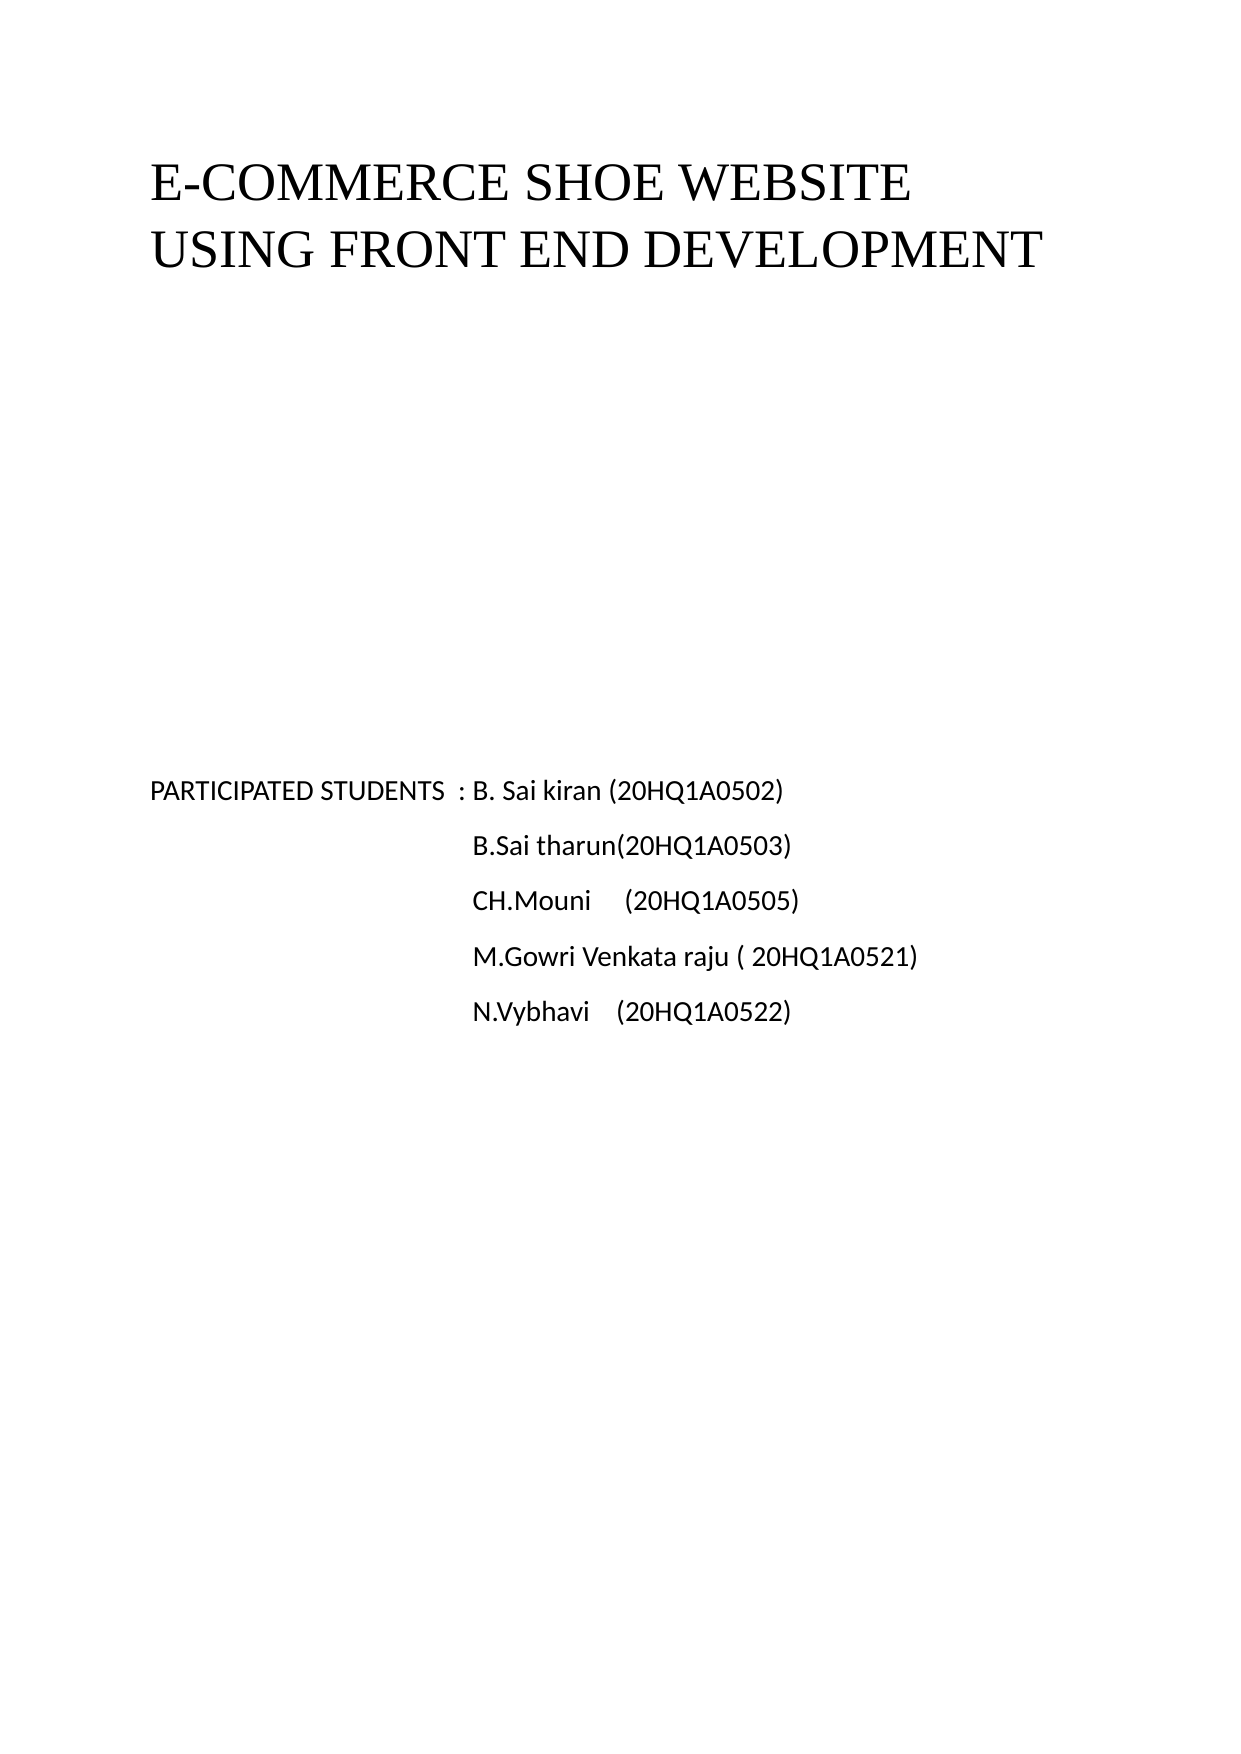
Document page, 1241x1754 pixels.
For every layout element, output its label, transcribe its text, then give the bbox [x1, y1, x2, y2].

text M.Gowri Venkata raju ( 20HQ1A0521) [150, 938, 1090, 973]
text N.Vybhavi (20HQ1A0522) [150, 993, 1090, 1028]
text CH.Mouni (20HQ1A0505) [150, 882, 1090, 918]
text PARTICIPATED STUDENTS : B. Sai kiran (20HQ1A0502) [150, 772, 1090, 808]
text B.Sai tharun(20HQ1A0503) [150, 827, 1090, 863]
text E-COMMERCE SHOE WEBSITE USING FRONT END DEVELOPMENT [150, 150, 1090, 279]
